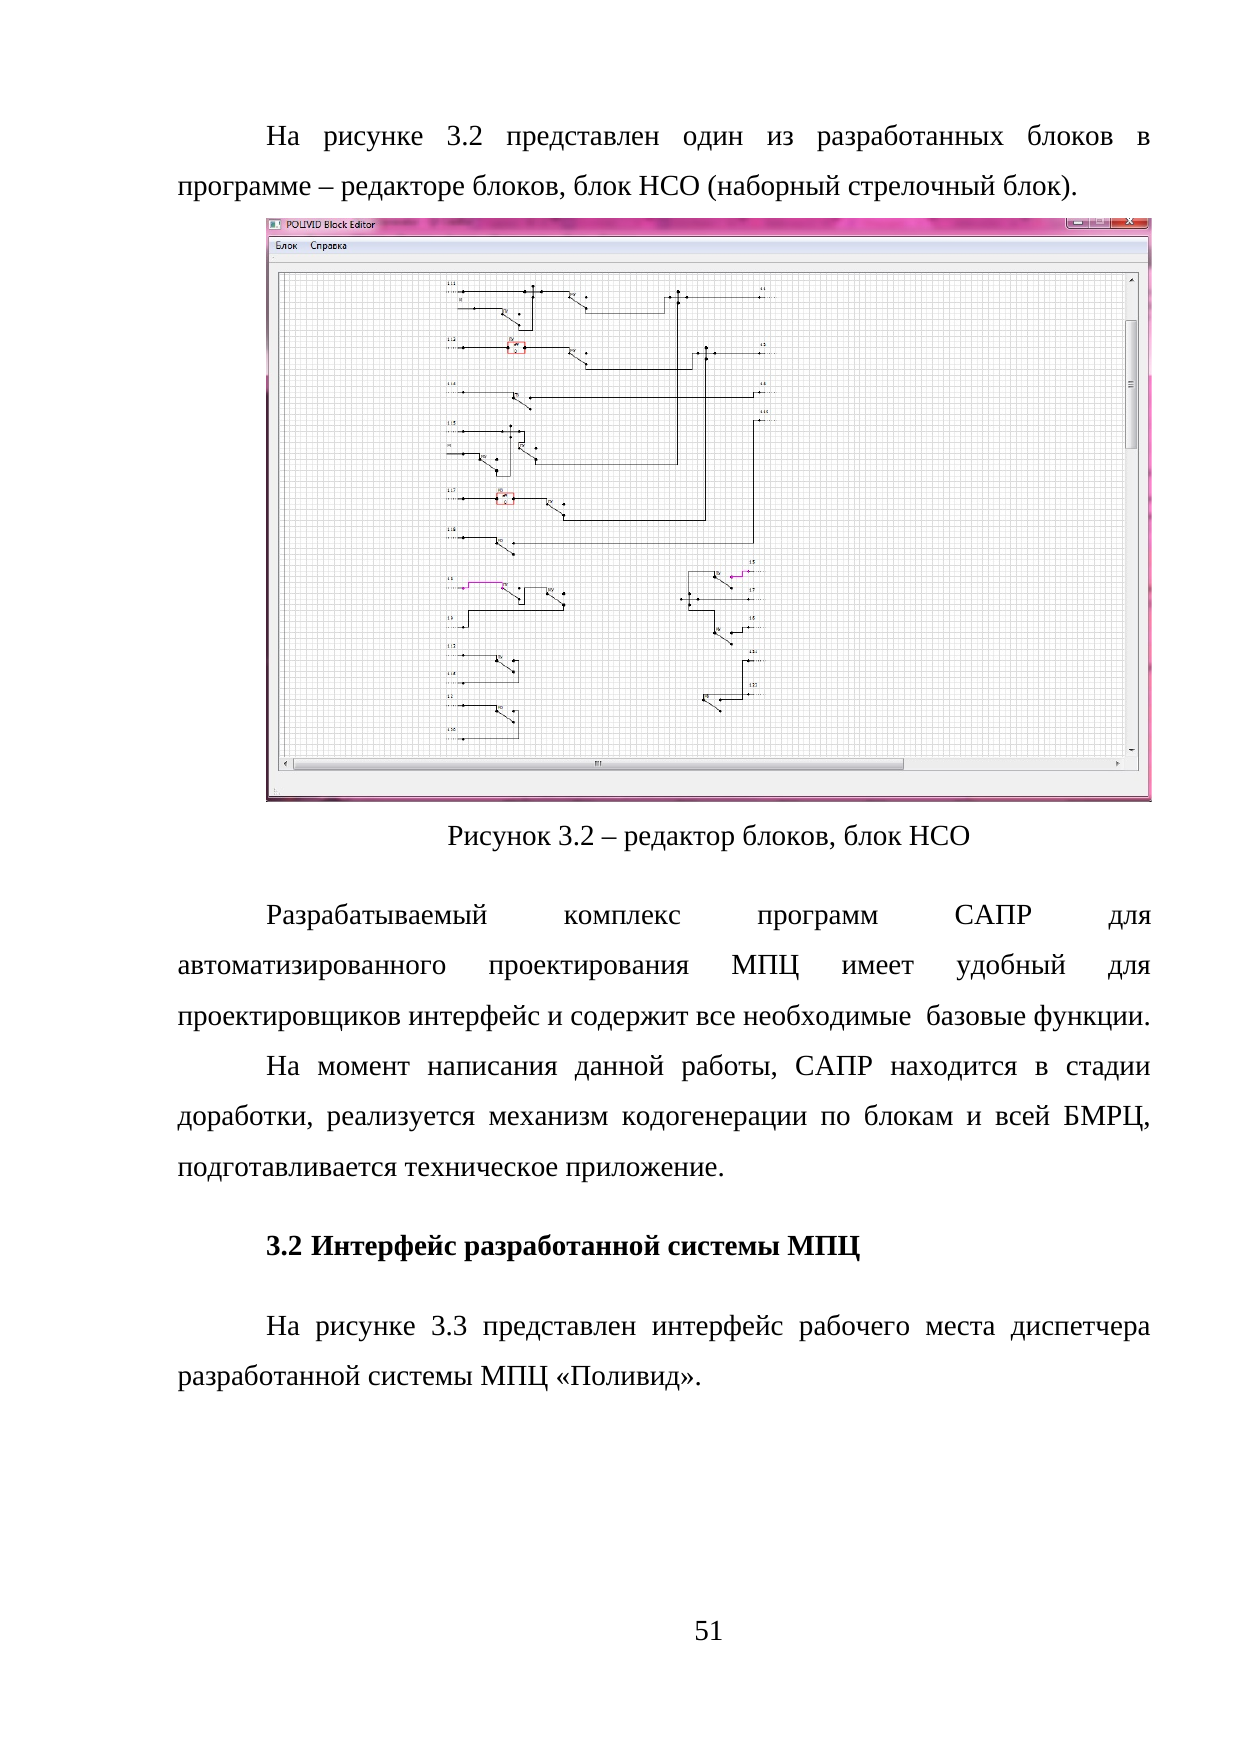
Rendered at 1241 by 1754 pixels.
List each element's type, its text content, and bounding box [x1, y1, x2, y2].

text Рисунок 3.2 – редактор блоков, блок НСО [177, 818, 1152, 852]
text Разрабатываемый комплекс программ САПР для автоматизированного проектирования МПЦ имеет удобный для проектировщиков интерфейс и содержит все необходимые базовые функции. [177, 897, 1152, 1031]
list Интерфейс разработанной системы МПЦ [266, 1228, 1152, 1262]
text На рисунке 3.3 представлен интерфейс рабочего места диспетчера разработанной системы МПЦ «Поливид». [177, 1308, 1152, 1392]
text На рисунке 3.2 представлен один из разработанных блоков в программе – редакторе блоков, блок НСО (наборный стрелочный блок). [177, 118, 1152, 202]
text На момент написания данной работы, САПР находится в стадии доработки, реализуется механизм кодогенерации по блокам и всей БМРЦ, подготавливается техническое приложение. [177, 1048, 1152, 1182]
picture [266, 218, 1152, 802]
